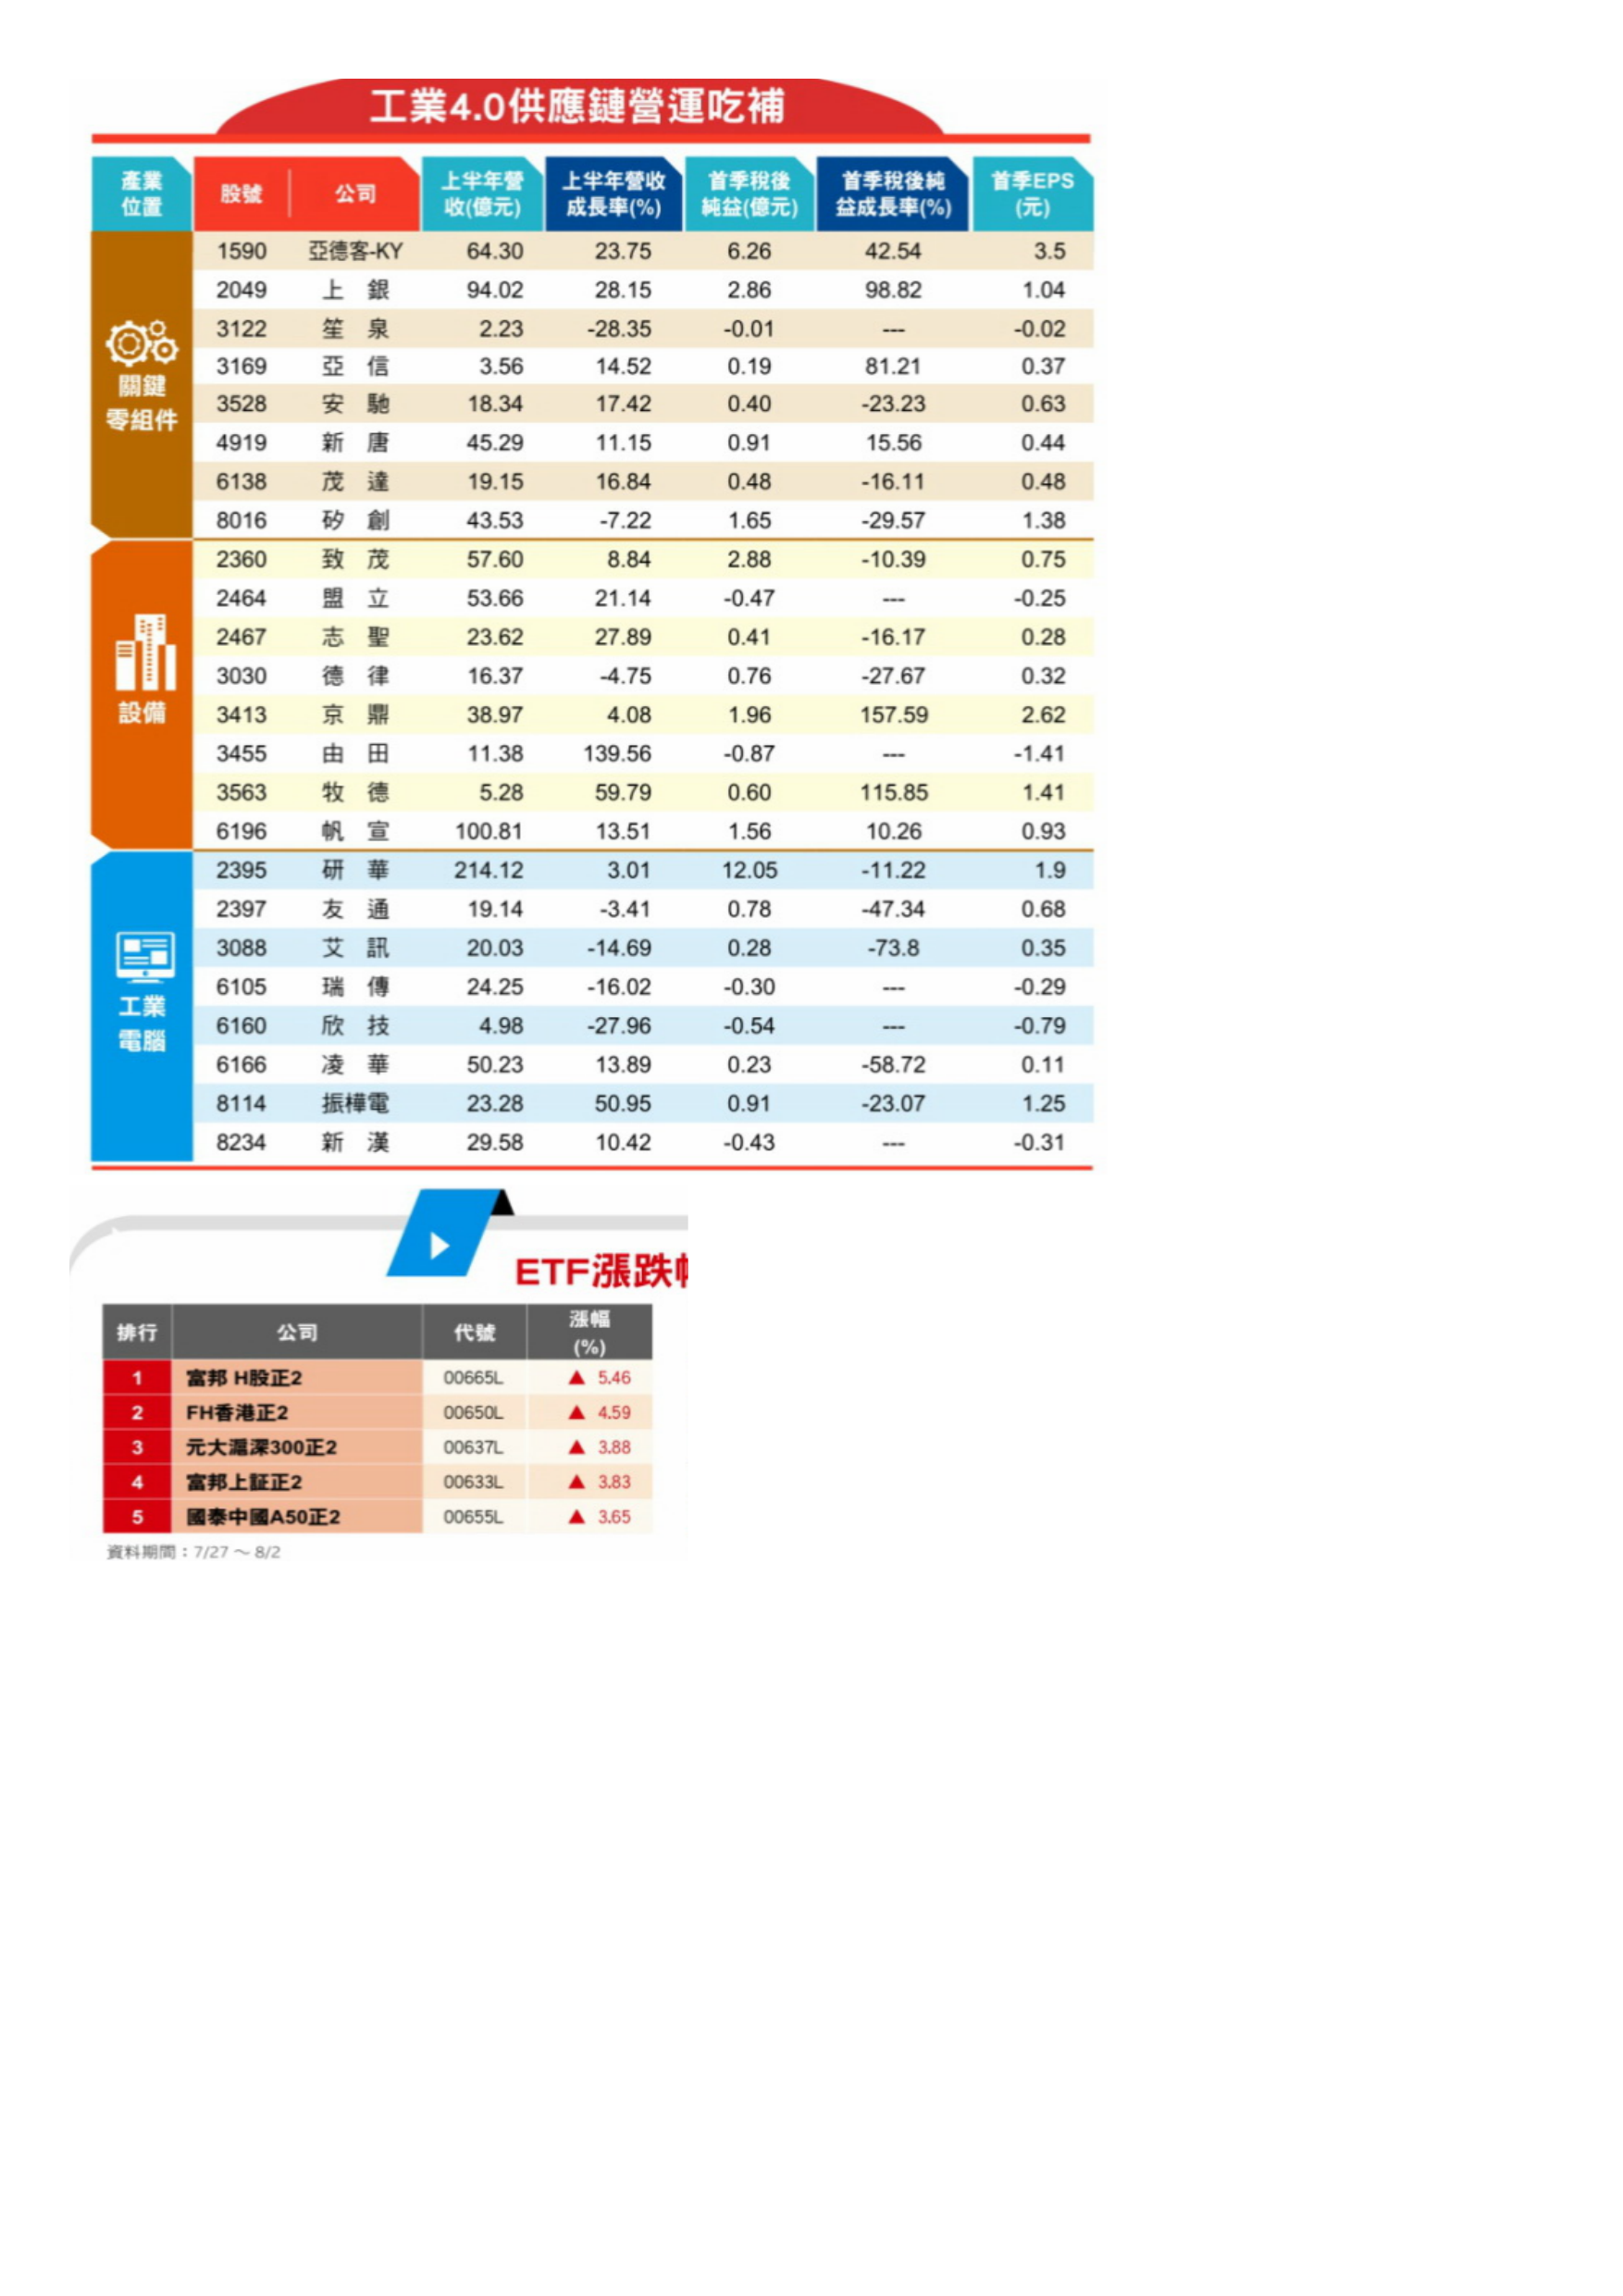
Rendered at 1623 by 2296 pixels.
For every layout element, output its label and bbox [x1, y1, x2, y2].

picture [69, 79, 1108, 1175]
picture [69, 1185, 688, 1561]
